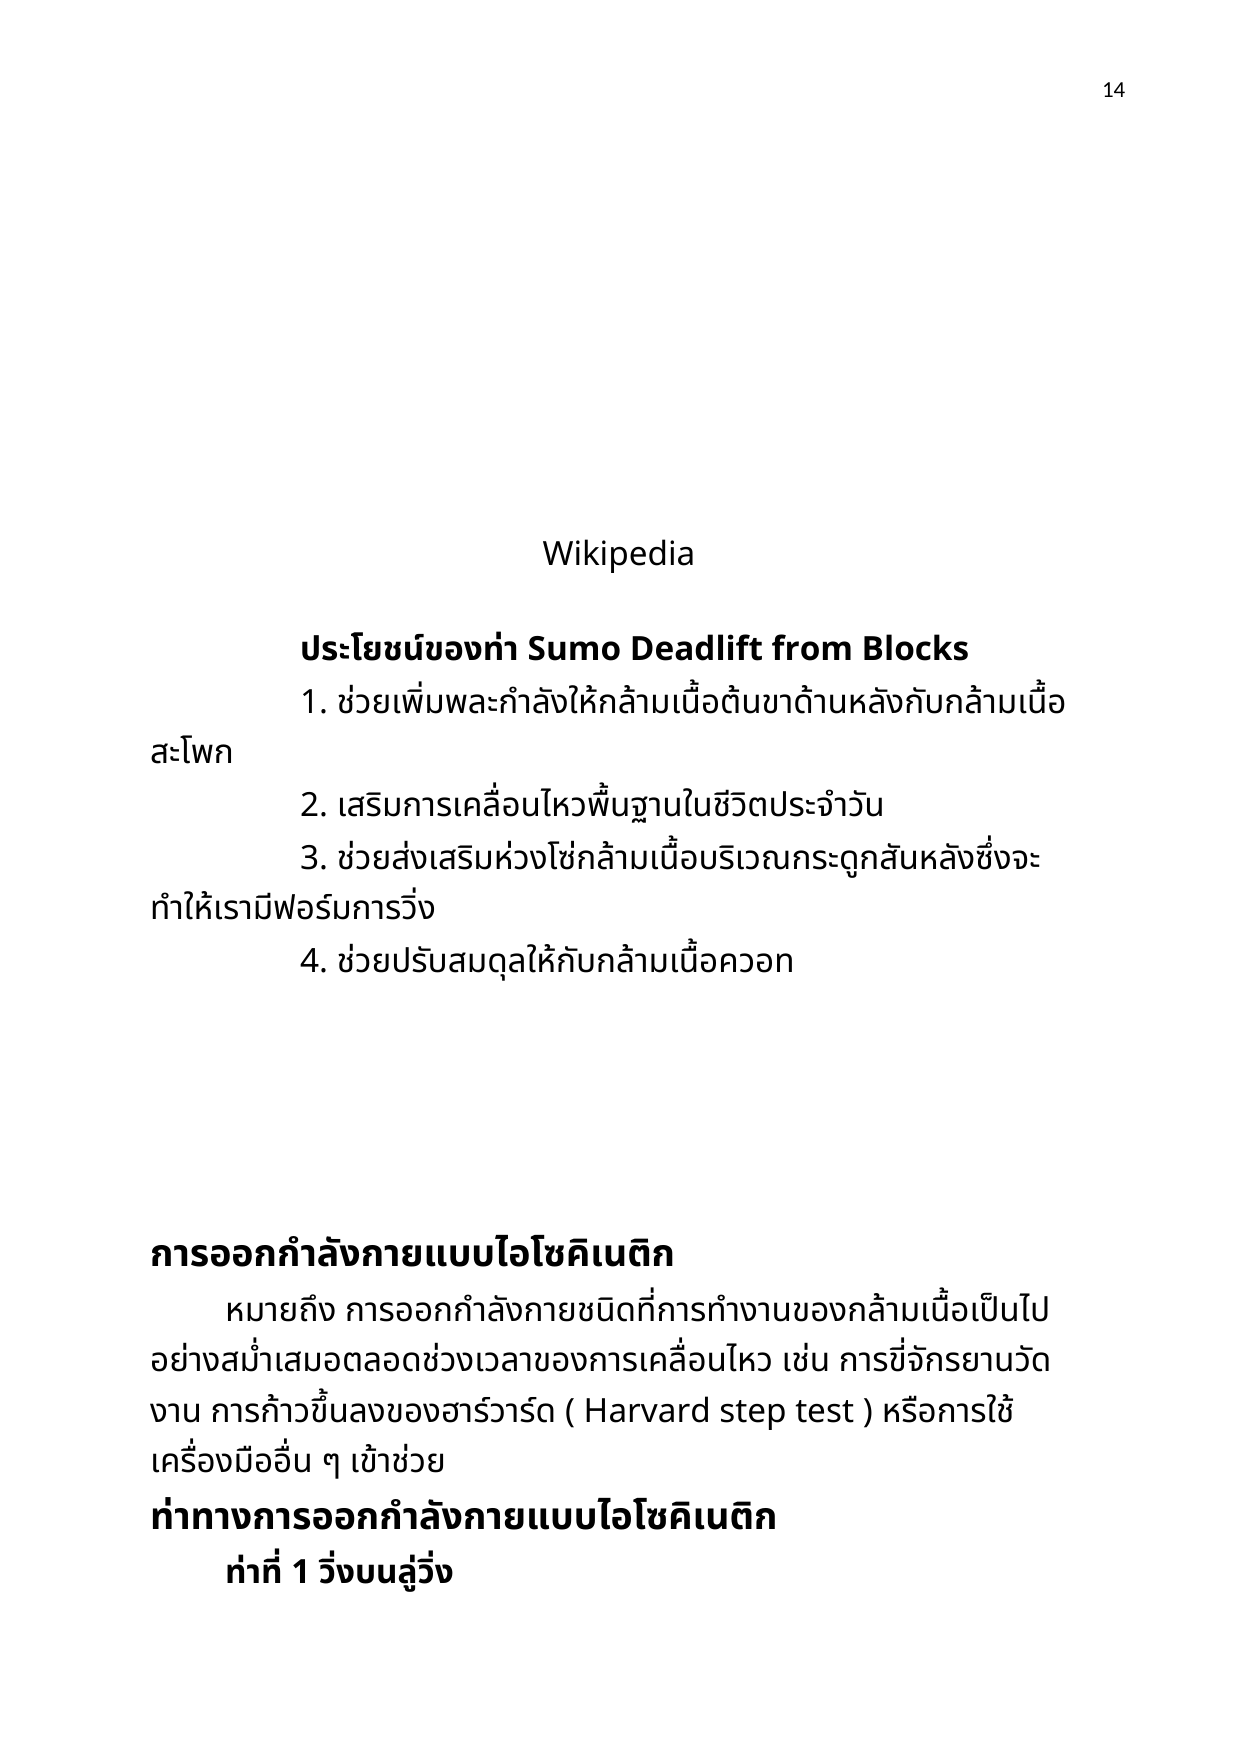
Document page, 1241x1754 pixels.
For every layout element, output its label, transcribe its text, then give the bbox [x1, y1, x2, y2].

text ท่าที่ 1 วิ่งบนลู่วิ่ง [150, 1548, 1087, 1599]
text 3. ช่วยส่งเสริมห่วงโซ่กล้ามเนื้อบริเวณกระดูกสันหลังซึ่งจะทำให้เรามีฟอร์มการวิ่ง [150, 833, 1087, 934]
text 1. ช่วยเพิ่มพละกำลังให้กล้ามเนื้อต้นขาด้านหลังกับกล้ามเนื้อสะโพก [150, 678, 1087, 779]
text 2. เสริมการเคลื่อนไหวพื้นฐานในชีวิตประจำวัน [150, 781, 1087, 831]
text Wikipedia [150, 530, 1087, 575]
text 4. ช่วยปรับสมดุลให้กับกล้ามเนื้อควอท [150, 937, 1087, 987]
text หมายถึง การออกกำลังกายชนิดที่การทำงานของกล้ามเนื้อเป็นไปอย่างสม่ำเสมอตลอดช่วงเวลาของการเคลื่อนไหว เช่น การขี่จักรยานวัดงาน การก้าวขึ้นลงของฮาร์วาร์ด ( Harvard step test ) หรือการใช้เครื่องมืออื่น ๆ เข้าช่วย [150, 1286, 1087, 1487]
text ท่าทางการออกกำลังกายแบบไอโซคิเนติก [150, 1489, 1087, 1546]
text การออกกำลังกายแบบไอโซคิเนติก [150, 1227, 1087, 1283]
text ประโยชน์ของท่า Sumo Deadlift from Blocks [150, 625, 1087, 676]
